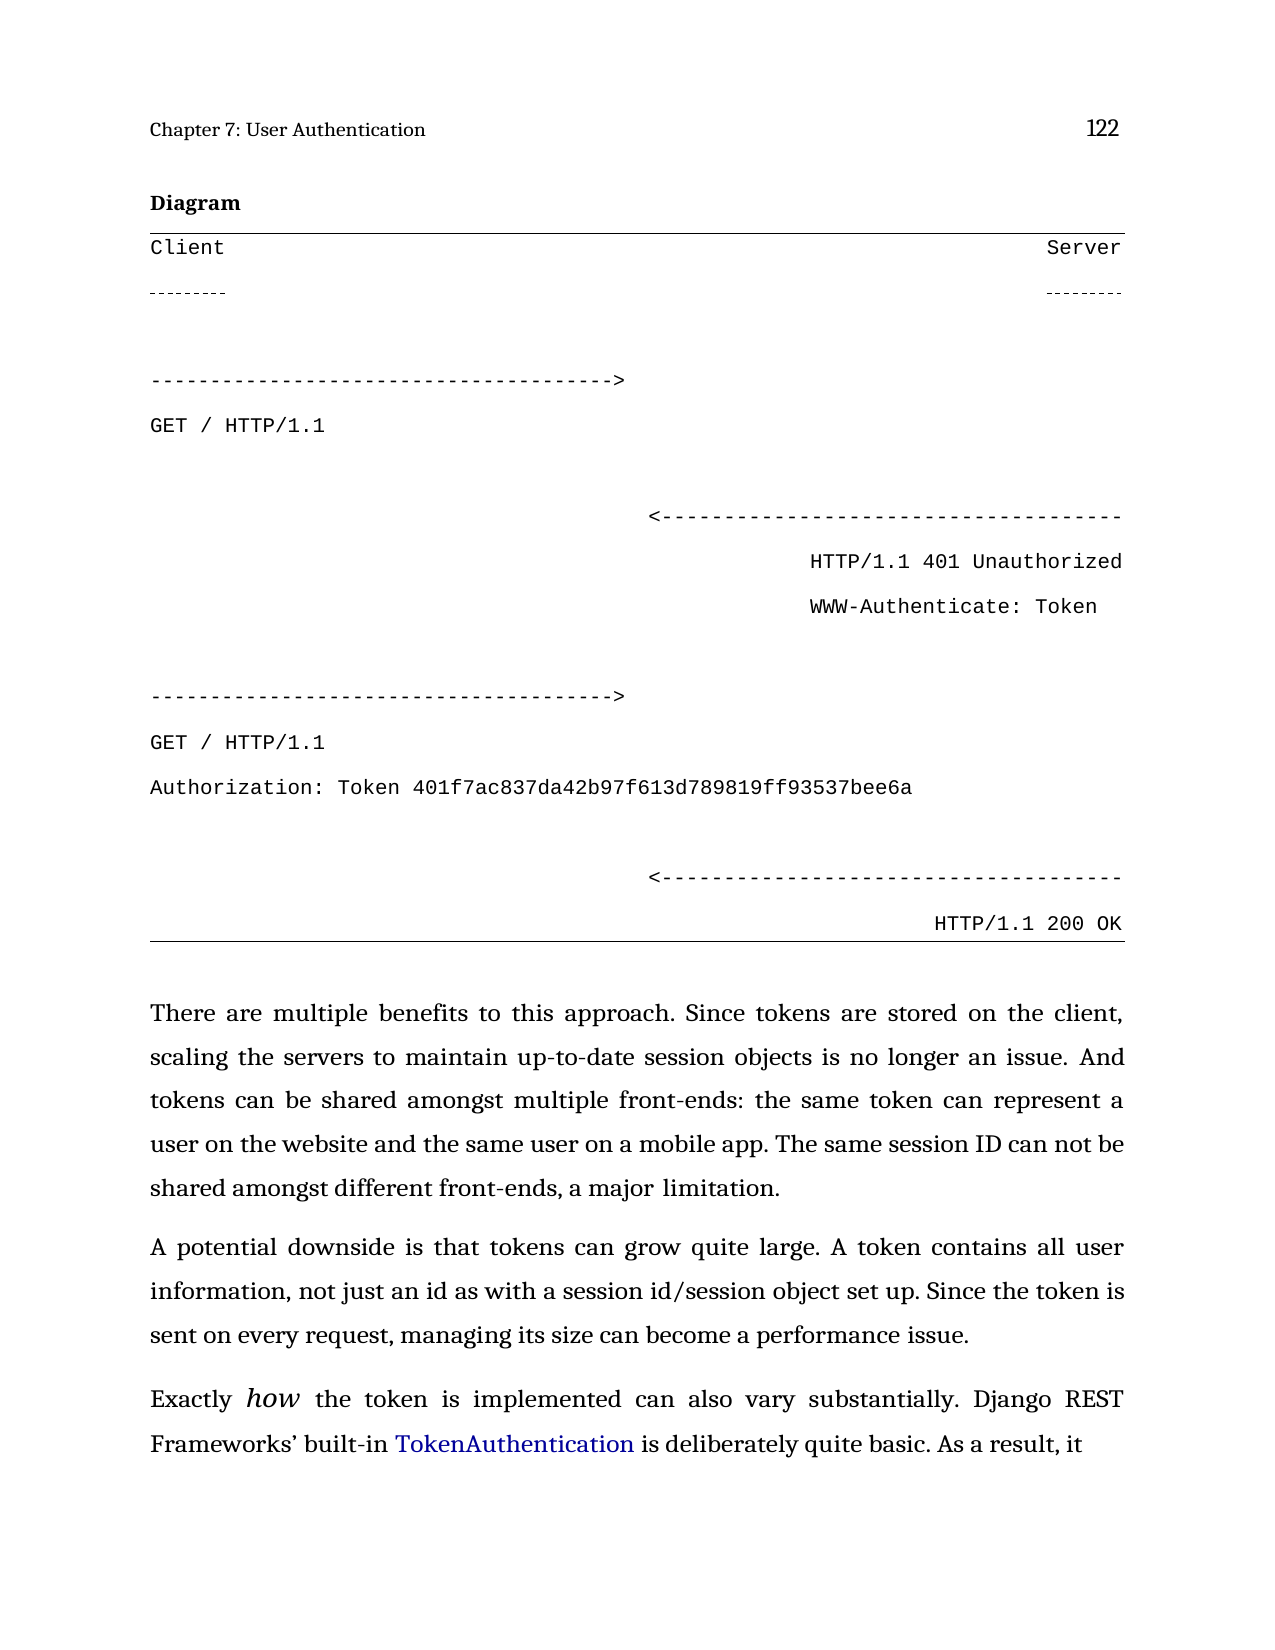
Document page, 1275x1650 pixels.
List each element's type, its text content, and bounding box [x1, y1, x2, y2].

text There are multiple benefits to this approach. Since tokens are stored on the client, scaling the servers to maintain up-to-date session objects is no longer an issue. And tokens can be shared amongst multiple front-ends: the same token can represent a user on the website and the same user on a mobile app. The same session ID can not be shared amongst different front-ends, a major limitation. [150, 998, 1125, 1203]
text A potential downside is that tokens can grow quite large. A token contains all user information, not just an id as with a session id/session object set up. Since the token is sent on every request, managing its size can become a performance issue. [150, 1233, 1125, 1350]
text Exactly how the token is implemented can also vary substantially. Django REST Frameworks’ built-in TokenAuthentication is deliberately quite basic. As a result, it [150, 1380, 1125, 1458]
text Client Server [0, 237, 1272, 261]
text Diagram [150, 189, 1275, 216]
text <------------------------------------- [650, 506, 1275, 529]
text ---------------------------------------> GET / HTTP/1.1 [150, 687, 661, 755]
text Authorization: Token 401f7ac837da42b97f613d789819ff93537bee6a [150, 777, 1275, 801]
text HTTP/1.1 401 Unauthorized WWW-Authenticate: Token [810, 551, 1126, 620]
text <------------------------------------- [648, 867, 1275, 891]
text ---------------------------------------> GET / HTTP/1.1 [150, 370, 648, 439]
text HTTP/1.1 200 OK [0, 912, 1122, 936]
